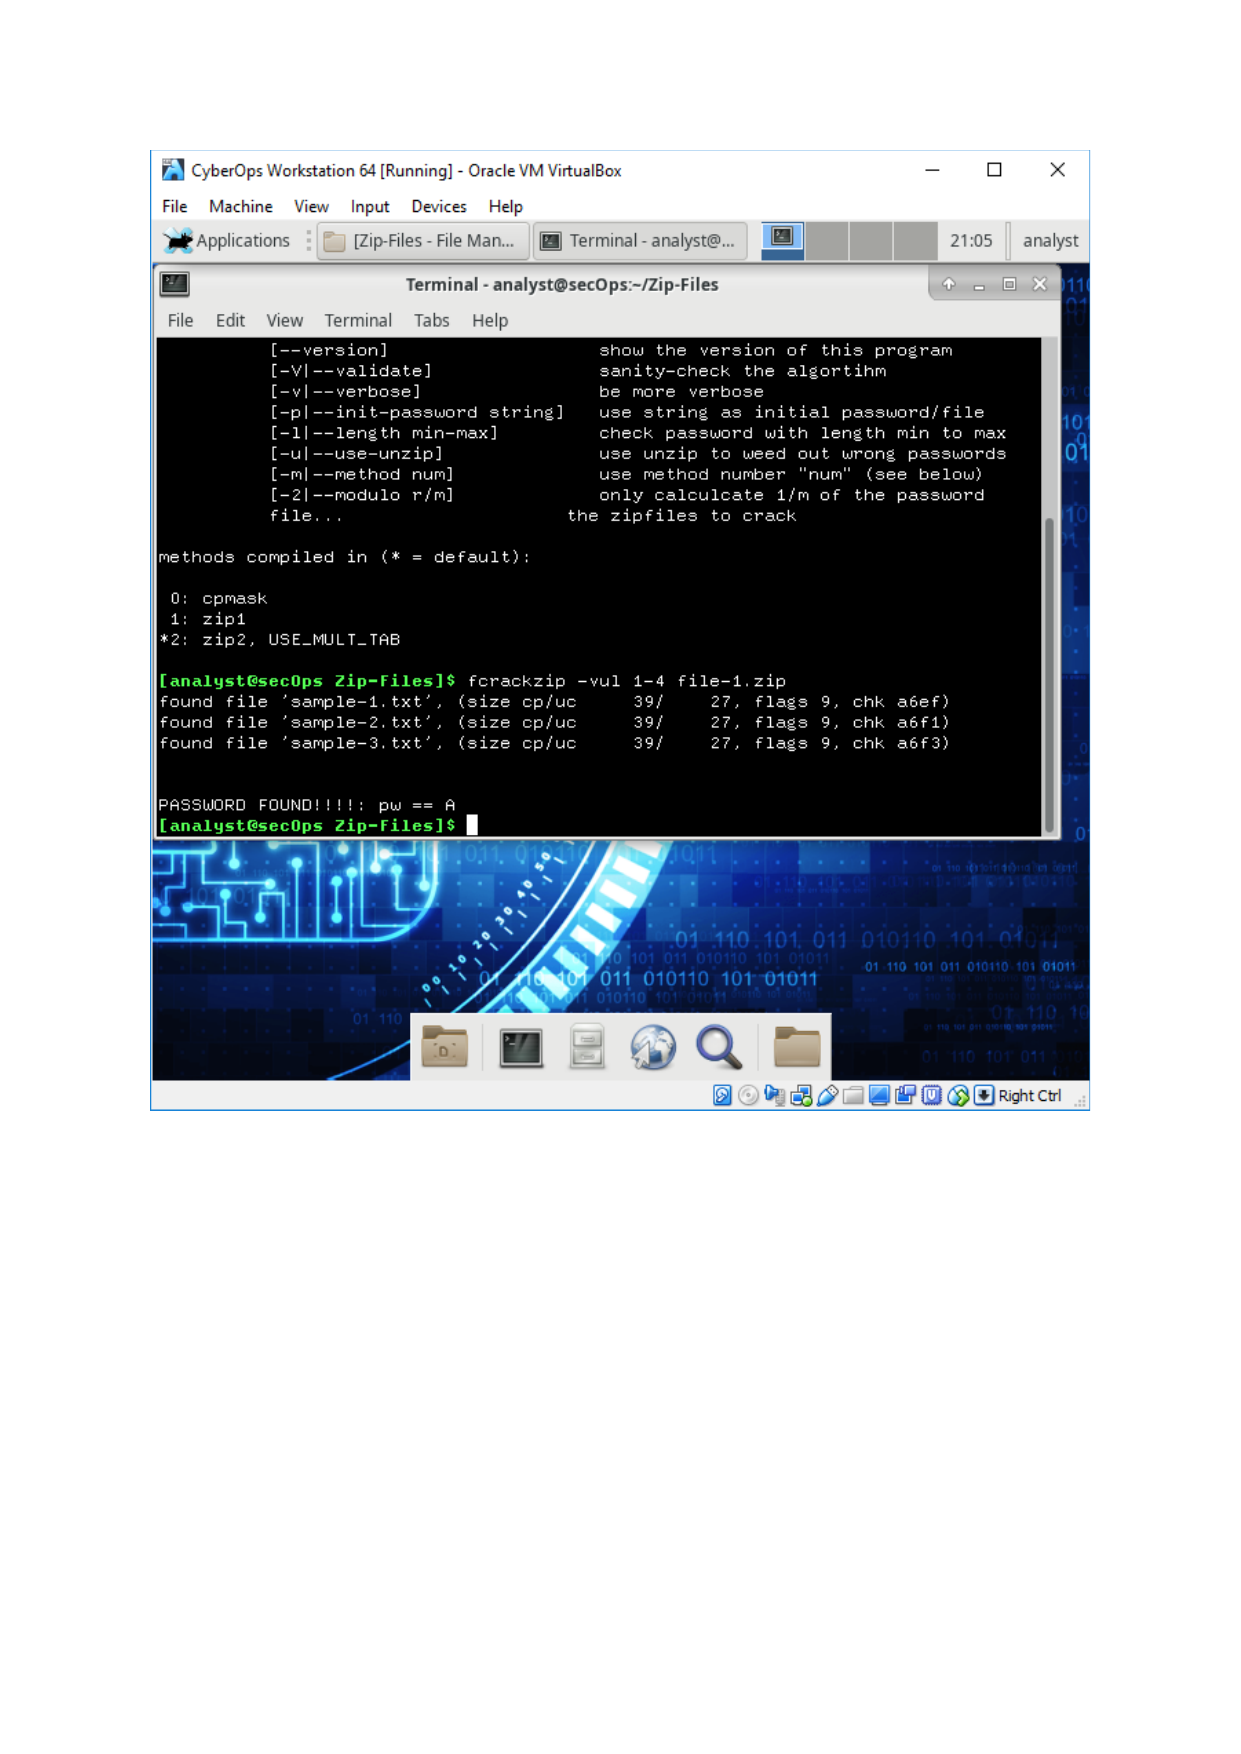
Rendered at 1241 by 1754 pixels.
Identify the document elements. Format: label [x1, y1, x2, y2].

picture [150, 150, 1091, 1111]
